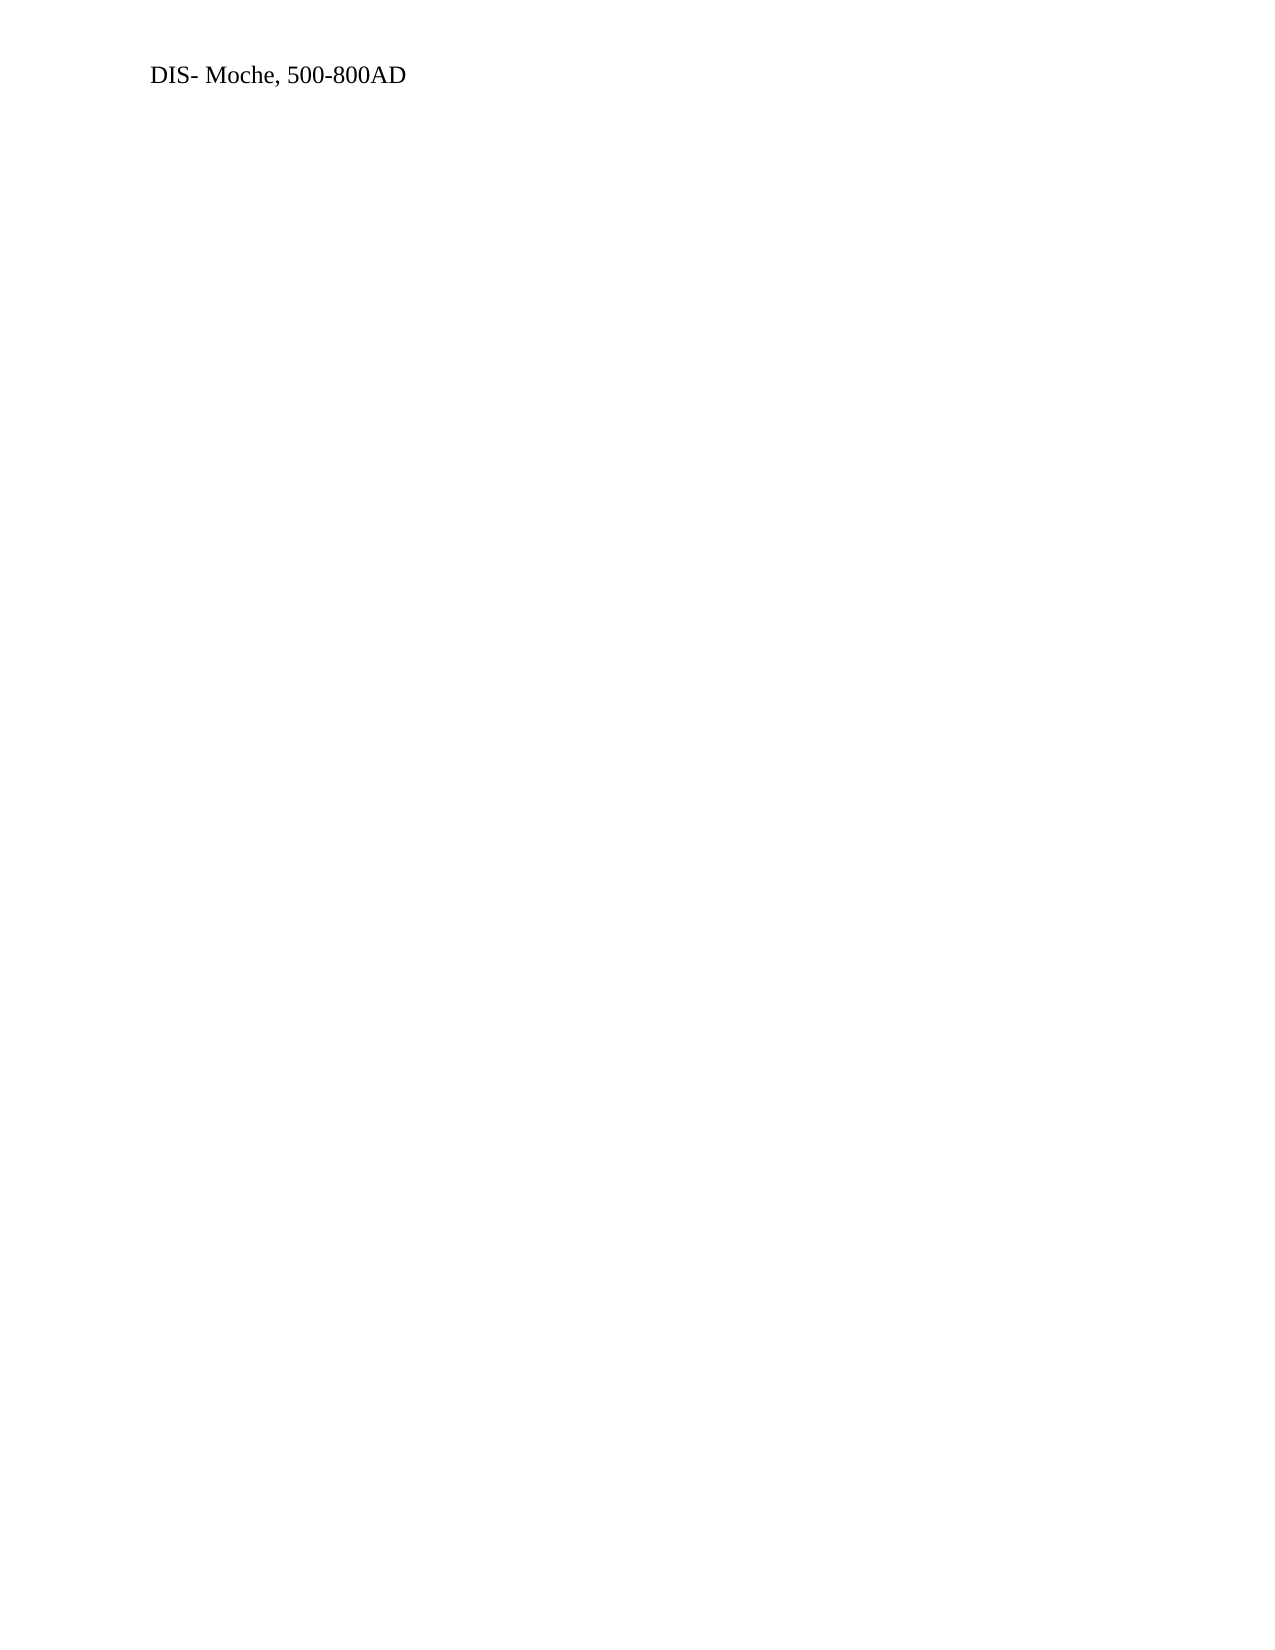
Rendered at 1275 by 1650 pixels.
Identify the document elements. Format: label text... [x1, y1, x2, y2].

text DIS- Moche, 500-800AD [150, 60, 1215, 89]
